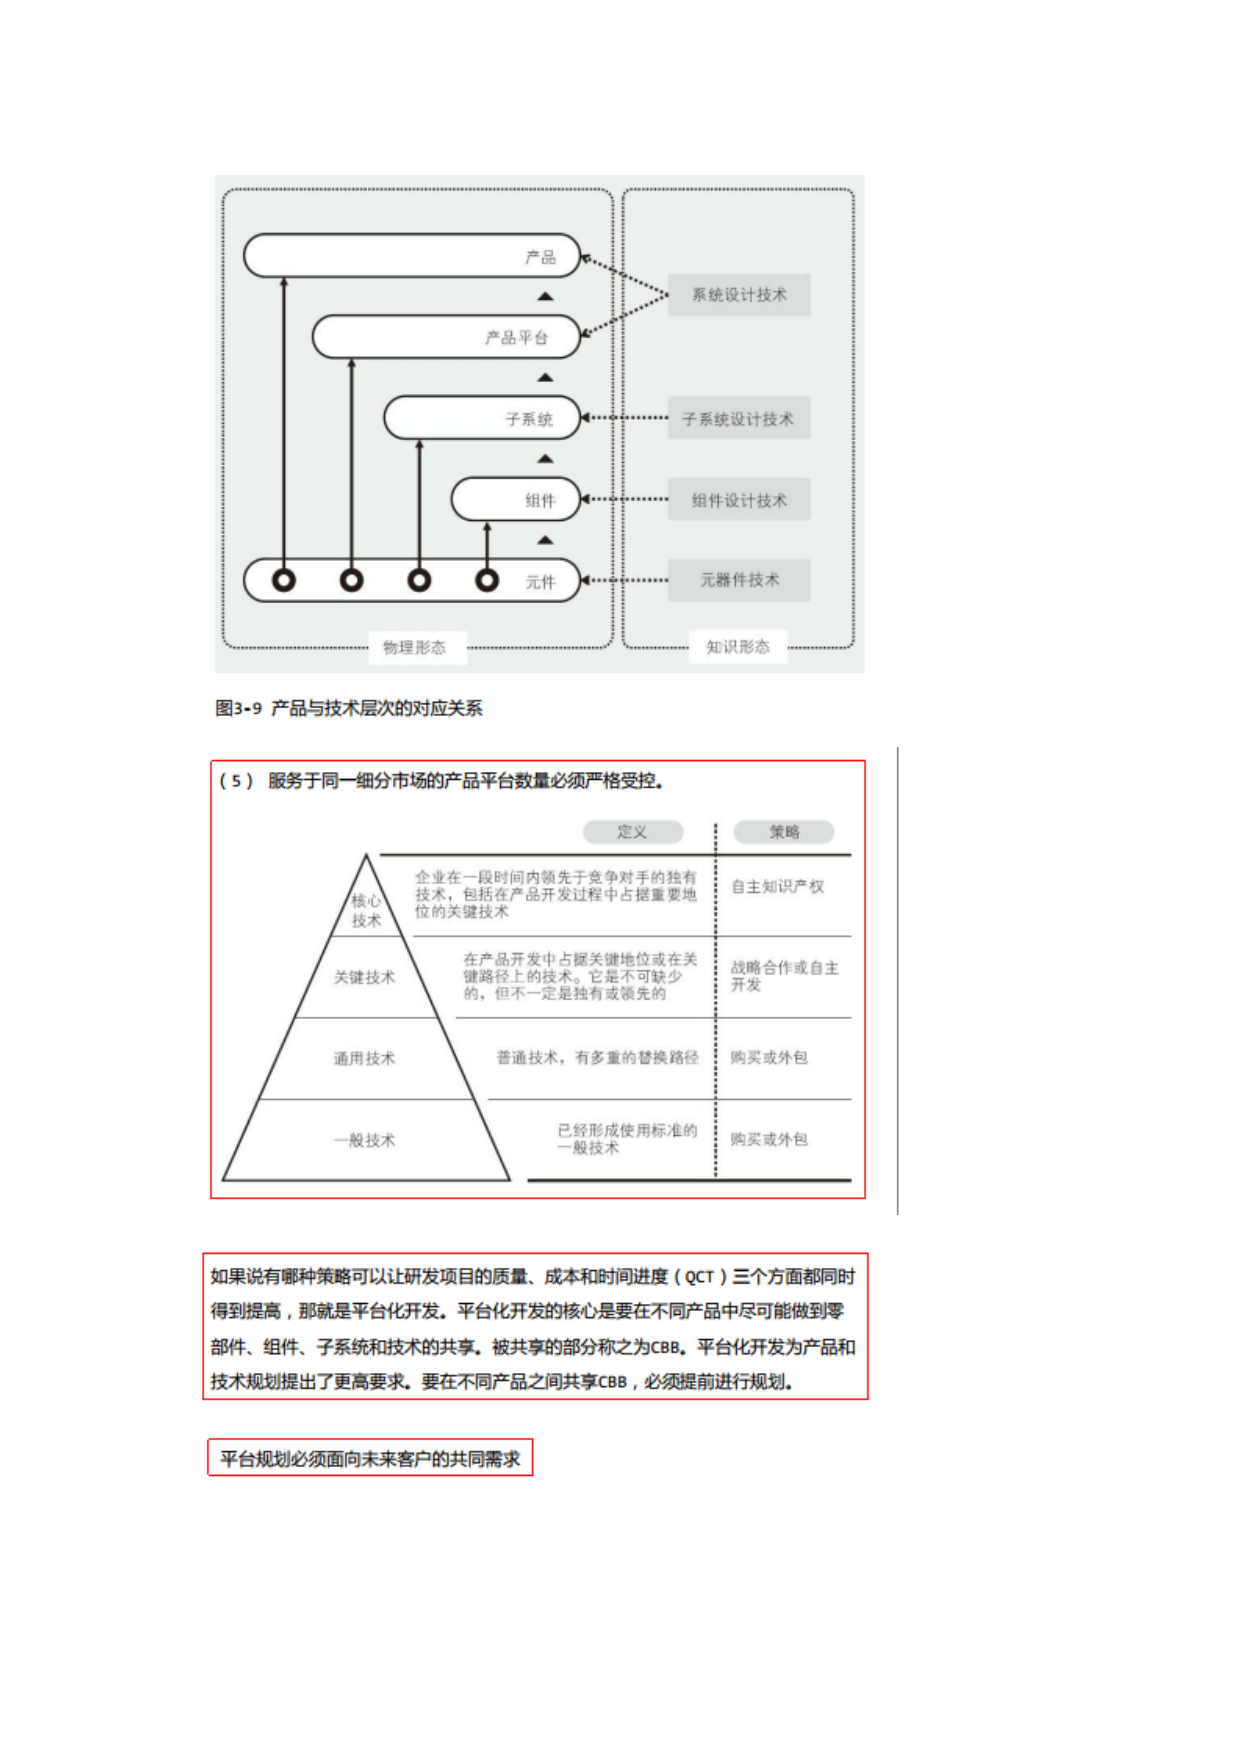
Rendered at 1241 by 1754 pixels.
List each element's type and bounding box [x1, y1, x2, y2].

picture [187, 1234, 883, 1405]
picture [187, 162, 882, 730]
picture [187, 747, 899, 1215]
picture [187, 1429, 550, 1486]
